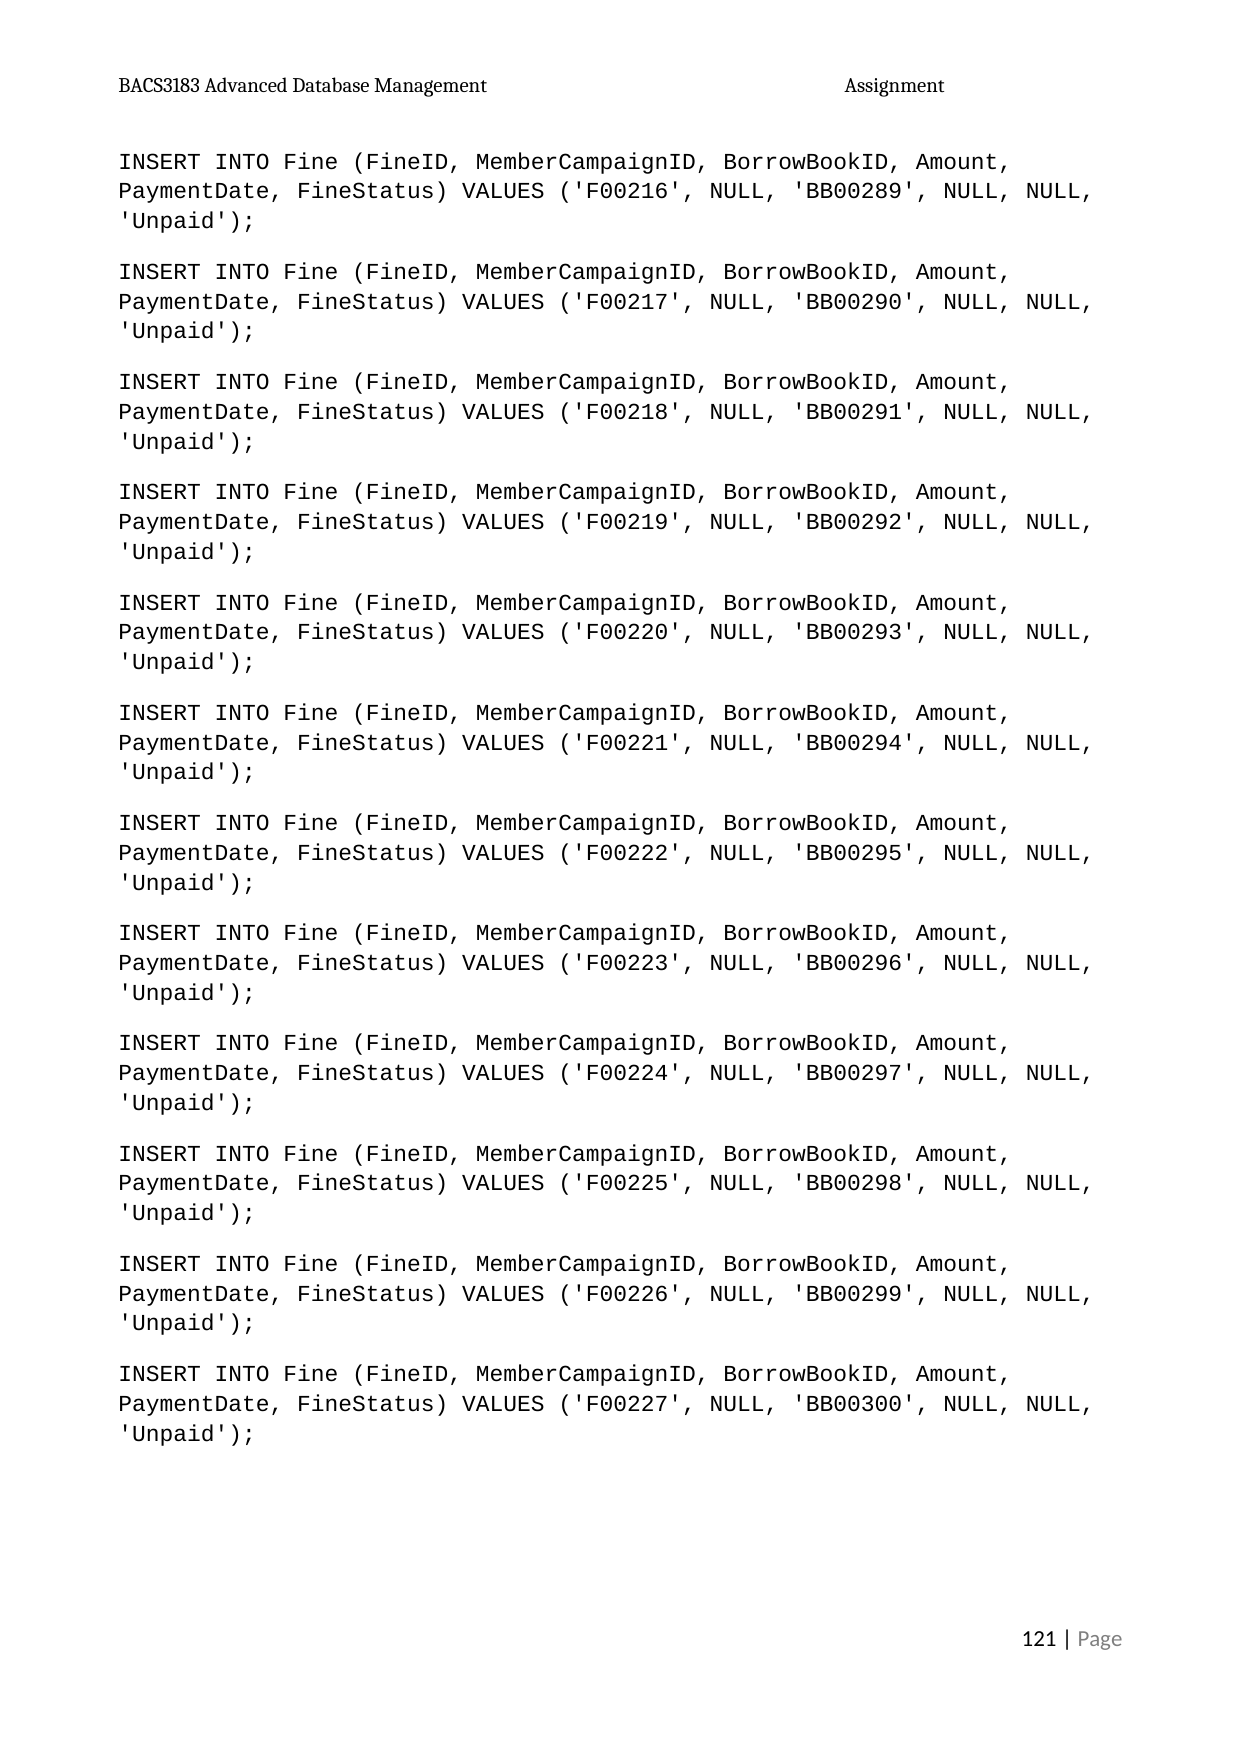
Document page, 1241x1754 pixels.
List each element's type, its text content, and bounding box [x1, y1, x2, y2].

text INSERT INTO Fine (FineID, MemberCampaignID, BorrowBookID, Amount, PaymentDate, FineStatus) VALUES ('F00226', NULL, 'BB00299', NULL, NULL, 'Unpaid'); [118, 1252, 1122, 1338]
text INSERT INTO Fine (FineID, MemberCampaignID, BorrowBookID, Amount, PaymentDate, FineStatus) VALUES ('F00221', NULL, 'BB00294', NULL, NULL, 'Unpaid'); [118, 701, 1122, 787]
text INSERT INTO Fine (FineID, MemberCampaignID, BorrowBookID, Amount, PaymentDate, FineStatus) VALUES ('F00216', NULL, 'BB00289', NULL, NULL, 'Unpaid'); [118, 150, 1122, 236]
text INSERT INTO Fine (FineID, MemberCampaignID, BorrowBookID, Amount, PaymentDate, FineStatus) VALUES ('F00220', NULL, 'BB00293', NULL, NULL, 'Unpaid'); [118, 591, 1122, 676]
text INSERT INTO Fine (FineID, MemberCampaignID, BorrowBookID, Amount, PaymentDate, FineStatus) VALUES ('F00218', NULL, 'BB00291', NULL, NULL, 'Unpaid'); [118, 370, 1122, 456]
text INSERT INTO Fine (FineID, MemberCampaignID, BorrowBookID, Amount, PaymentDate, FineStatus) VALUES ('F00227', NULL, 'BB00300', NULL, NULL, 'Unpaid'); [118, 1362, 1122, 1448]
text INSERT INTO Fine (FineID, MemberCampaignID, BorrowBookID, Amount, PaymentDate, FineStatus) VALUES ('F00225', NULL, 'BB00298', NULL, NULL, 'Unpaid'); [118, 1142, 1122, 1227]
text INSERT INTO Fine (FineID, MemberCampaignID, BorrowBookID, Amount, PaymentDate, FineStatus) VALUES ('F00224', NULL, 'BB00297', NULL, NULL, 'Unpaid'); [118, 1032, 1122, 1117]
text INSERT INTO Fine (FineID, MemberCampaignID, BorrowBookID, Amount, PaymentDate, FineStatus) VALUES ('F00219', NULL, 'BB00292', NULL, NULL, 'Unpaid'); [118, 481, 1122, 566]
text INSERT INTO Fine (FineID, MemberCampaignID, BorrowBookID, Amount, PaymentDate, FineStatus) VALUES ('F00222', NULL, 'BB00295', NULL, NULL, 'Unpaid'); [118, 811, 1122, 897]
text INSERT INTO Fine (FineID, MemberCampaignID, BorrowBookID, Amount, PaymentDate, FineStatus) VALUES ('F00217', NULL, 'BB00290', NULL, NULL, 'Unpaid'); [118, 260, 1122, 346]
text INSERT INTO Fine (FineID, MemberCampaignID, BorrowBookID, Amount, PaymentDate, FineStatus) VALUES ('F00223', NULL, 'BB00296', NULL, NULL, 'Unpaid'); [118, 921, 1122, 1007]
